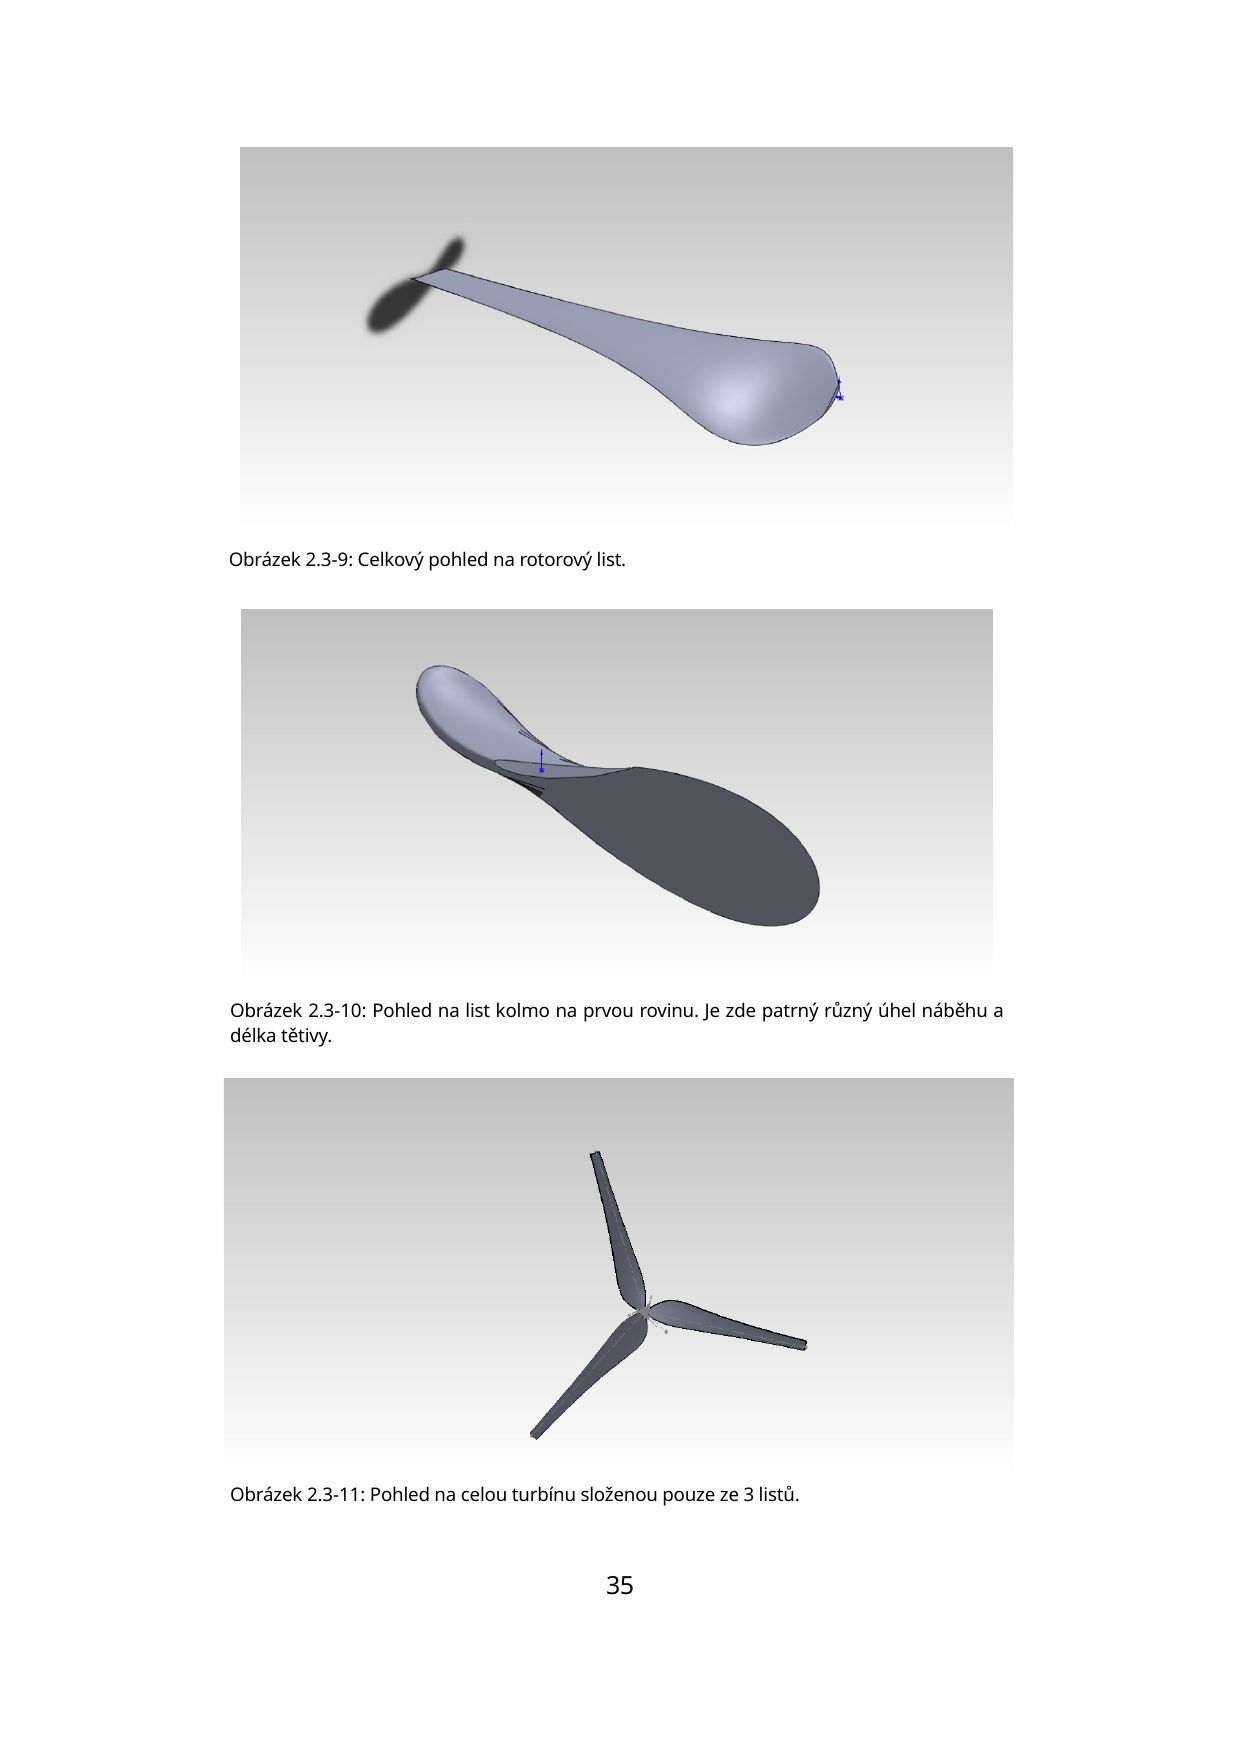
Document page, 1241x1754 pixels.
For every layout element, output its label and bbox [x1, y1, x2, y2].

picture [223, 1078, 1014, 1474]
table_header [136, 148, 1117, 1568]
picture [240, 147, 1014, 531]
picture [241, 609, 993, 982]
